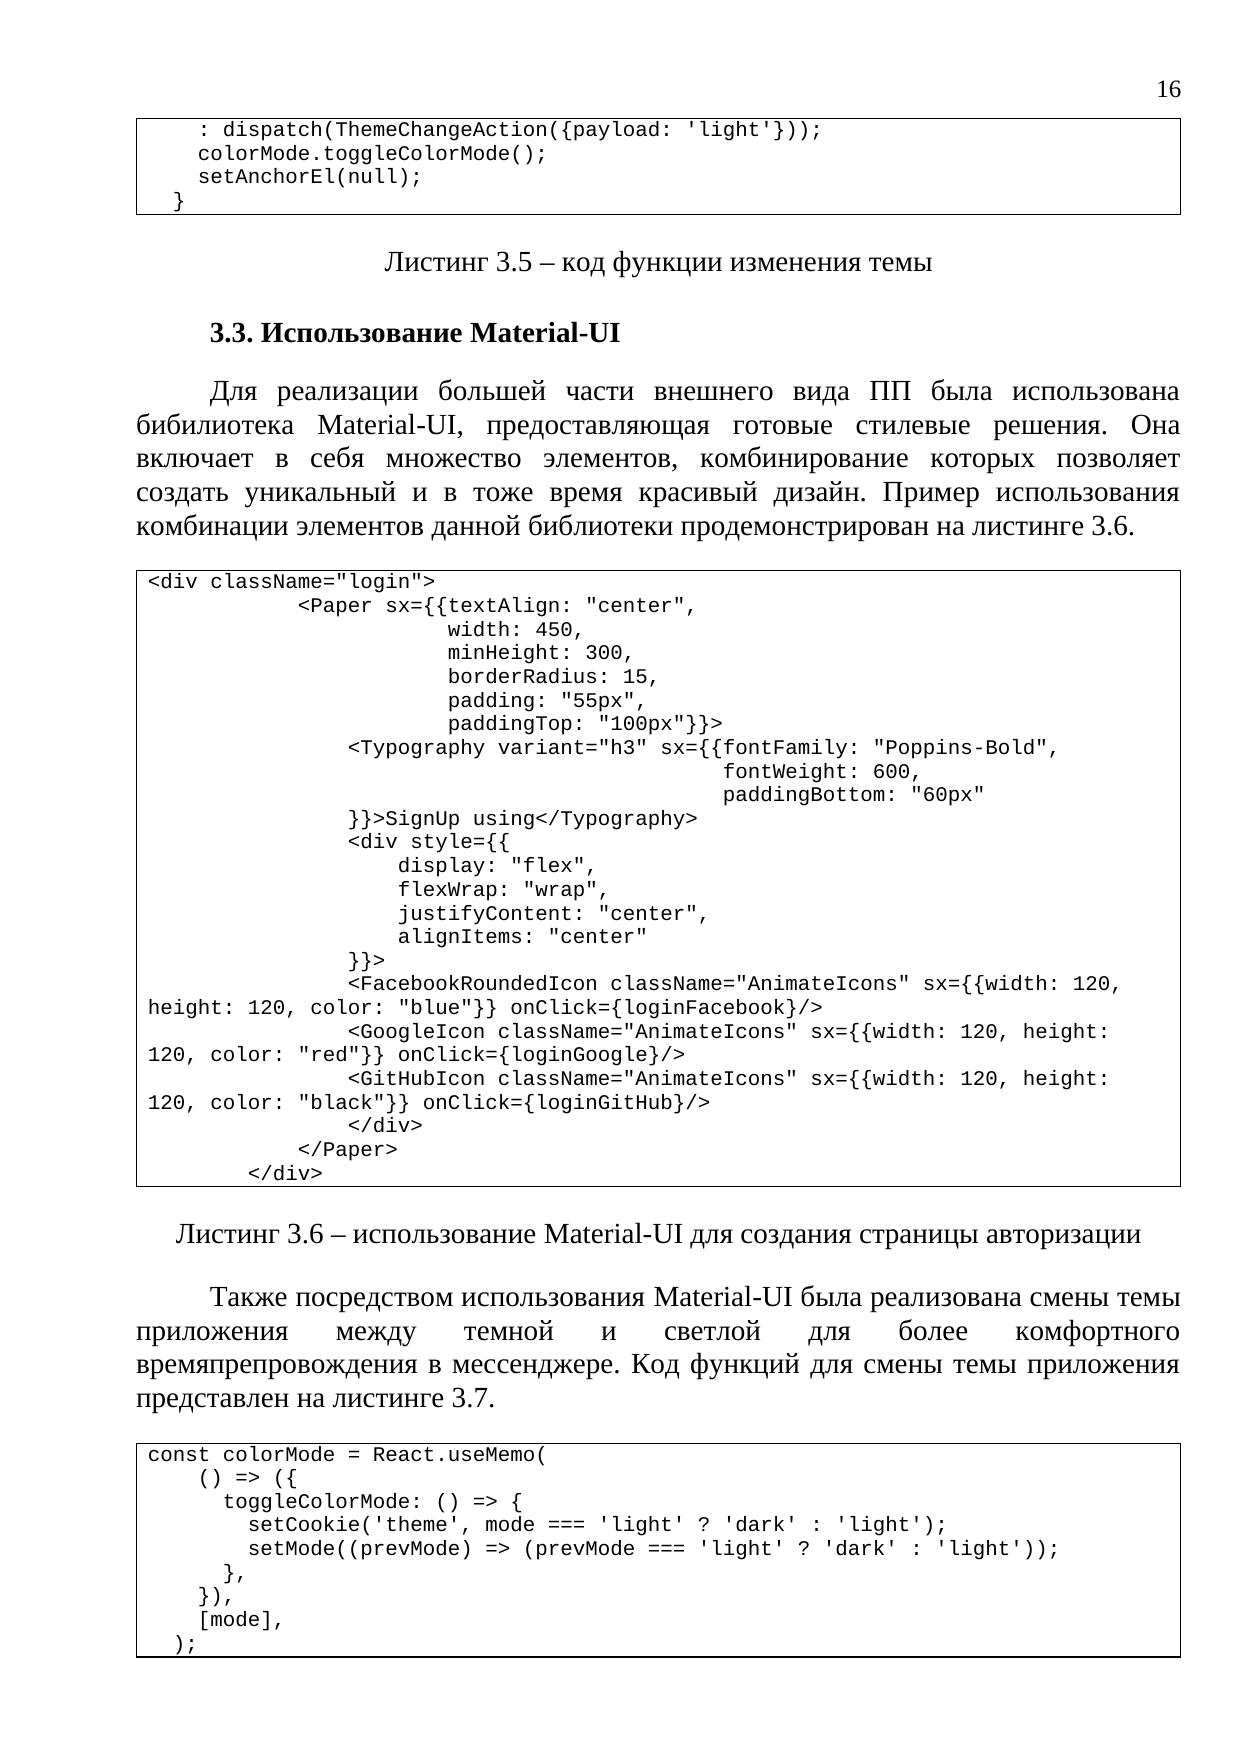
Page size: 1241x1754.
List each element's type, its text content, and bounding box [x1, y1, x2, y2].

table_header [137, 119, 1180, 214]
subtitle 3.3. Использование Material-UI [136, 315, 1181, 348]
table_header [137, 1444, 1180, 1656]
text Листинг 3.5 – код функции изменения темы [136, 244, 1181, 277]
text Также посредством использования Material-UI была реализована смены темы приложения между темной и светлой для более комфортного времяпрепровождения в мессенджере. Код функций для смены темы приложения представлен на листинге 3.7. [136, 1279, 1181, 1413]
table_header <div className="login"> <Paper sx={{textAlign: "center", width: 450, minHeight: 300, borderRadius: 15, padding: "55px", paddingTop: "100px"}}> <Typography variant="h3" sx={{fontFamily: "Poppins-Bold", fontWeight: 600, paddingBottom: "60px" }}>SignUp using</Typography> <div style={{ display: "flex", flexWrap: "wrap", justifyContent: "center", alignItems: "center" }}> <FacebookRoundedIcon className="AnimateIcons" sx={{width: 120, height: 120, color: "blue"}} onClick={loginFacebook}/> <GoogleIcon className="AnimateIcons" sx={{width: 120, height: 120, color: "red"}} onClick={loginGoogle}/> <GitHubIcon className="AnimateIcons" sx={{width: 120, height: 120, color: "black"}} onClick={loginGitHub}/> </div> </Paper> </div> [137, 571, 1180, 1186]
text Для реализации большей части внешнего вида ПП была использована бибилиотека Material-UI, предоставляющая готовые стилевые решения. Она включает в себя множество элементов, комбинирование которых позволяет создать уникальный и в тоже время красивый дизайн. Пример использования комбинации элементов данной библиотеки продемонстрирован на листинге 3.6. [136, 373, 1181, 541]
text Листинг 3.6 – использование Material-UI для создания страницы авторизации [136, 1216, 1181, 1250]
